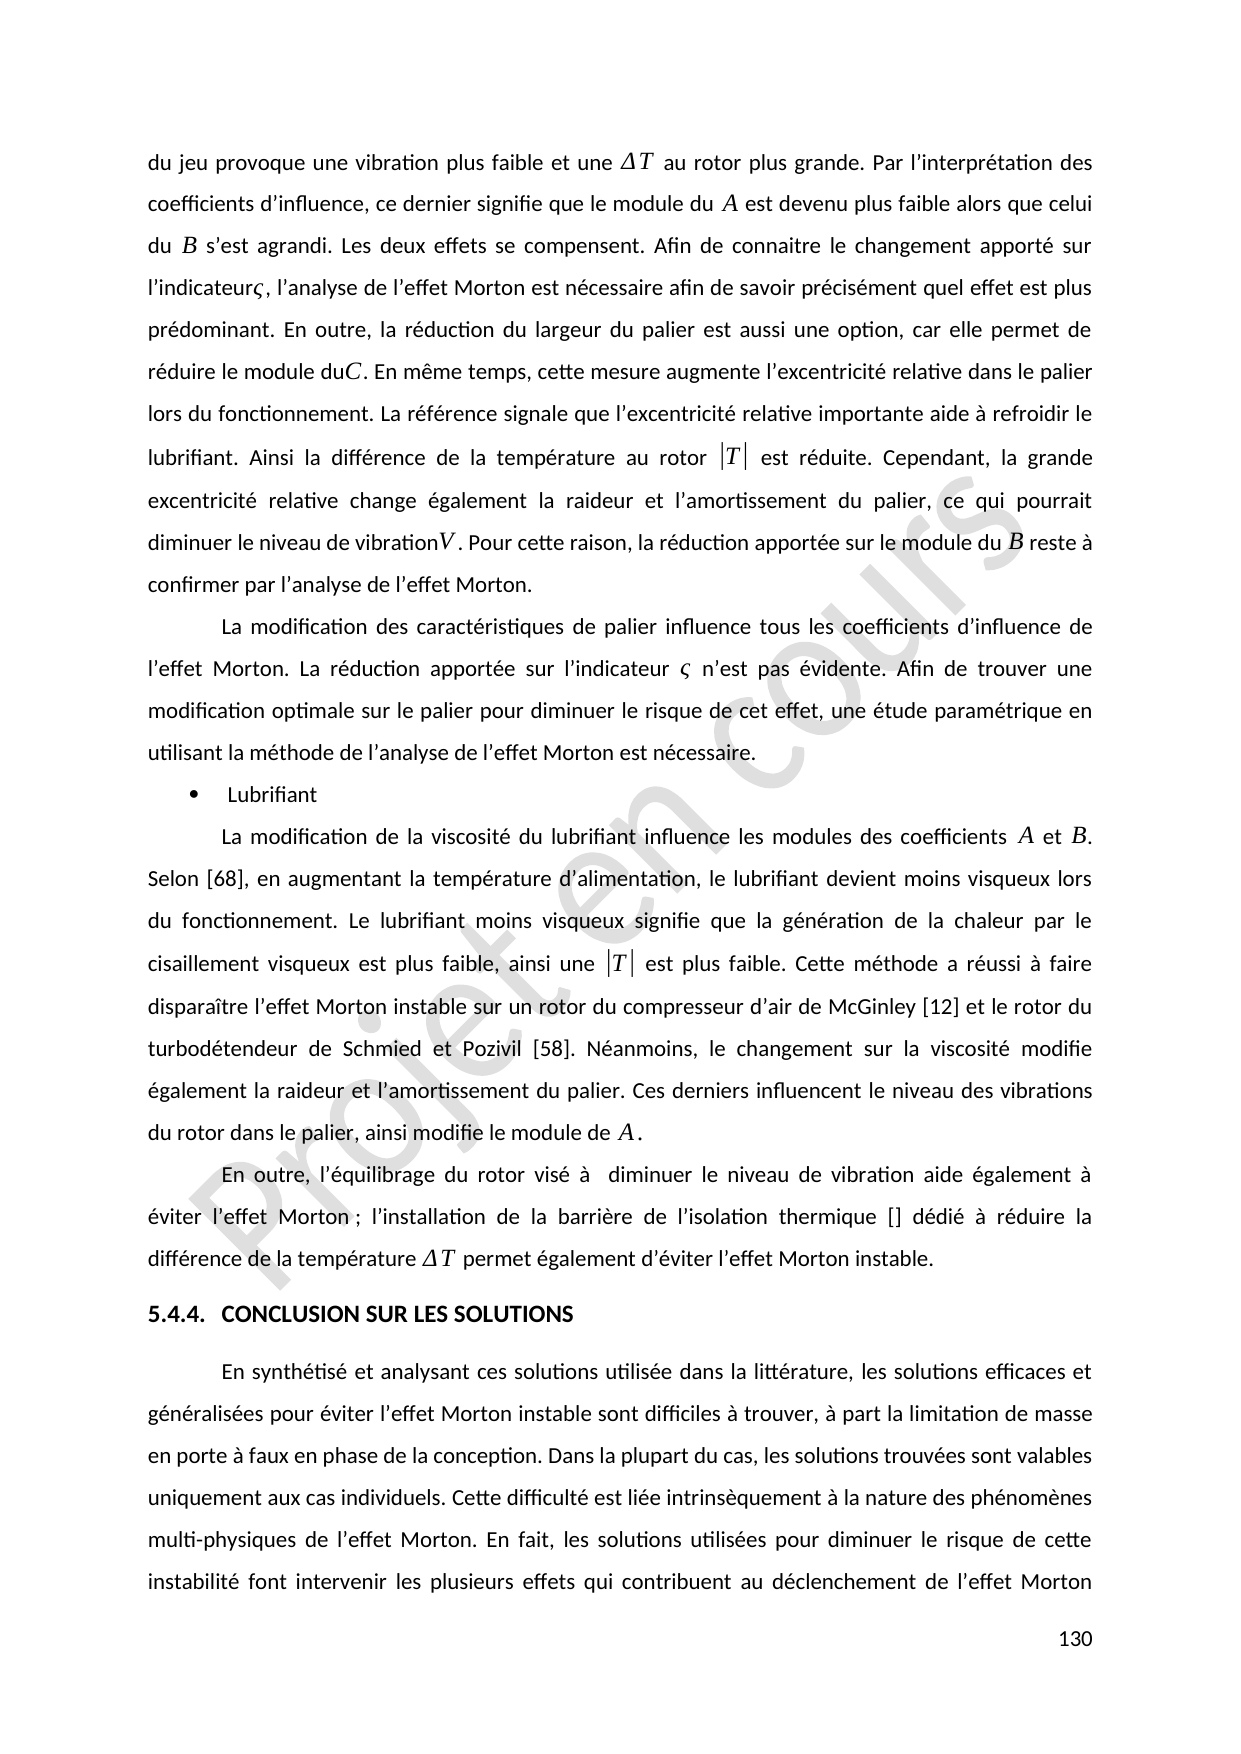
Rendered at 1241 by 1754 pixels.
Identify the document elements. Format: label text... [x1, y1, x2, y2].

subtitle Conclusion sur les solutions [148, 1298, 1093, 1329]
text La modification de la viscosité du lubrifiant influence les modules des coefficients et . Selon [68], en augmentant la température d’alimentation, le lubrifiant devient moins visqueux lors du fonctionnement. Le lubrifiant moins visqueux signifie que la génération de la chaleur par le cisaillement visqueux est plus faible, ainsi une est plus faible. Cette méthode a réussi à faire disparaître l’effet Morton instable sur un rotor du compresseur d’air de McGinley [12] et le rotor du turbodétendeur de Schmied et Pozivil [58]. Néanmoins, le changement sur la viscosité modifie également la raideur et l’amortissement du palier. Ces derniers influencent le niveau des vibrations du rotor dans le palier, ainsi modifie le module de [148, 822, 1093, 1146]
text En outre, l’équilibrage du rotor visé à diminuer le niveau de vibration aide également à éviter l’effet Morton ; l’installation de la barrière de l’isolation thermique [] dédié à réduire la différence de la température permet également d’éviter l’effet Morton instable. [148, 1160, 1093, 1272]
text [148, 148, 1093, 598]
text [148, 1357, 1093, 1595]
text La modification des caractéristiques de palier influence tous les coefficients d’influence de l’effet Morton. La réduction apportée sur l’indicateur n’est pas évidente. Afin de trouver une modification optimale sur le palier pour diminuer le risque de cet effet, une étude paramétrique en utilisant la méthode de l’analyse de l’effet Morton est nécessaire. [148, 612, 1093, 766]
list Lubrifiant [190, 780, 1093, 808]
